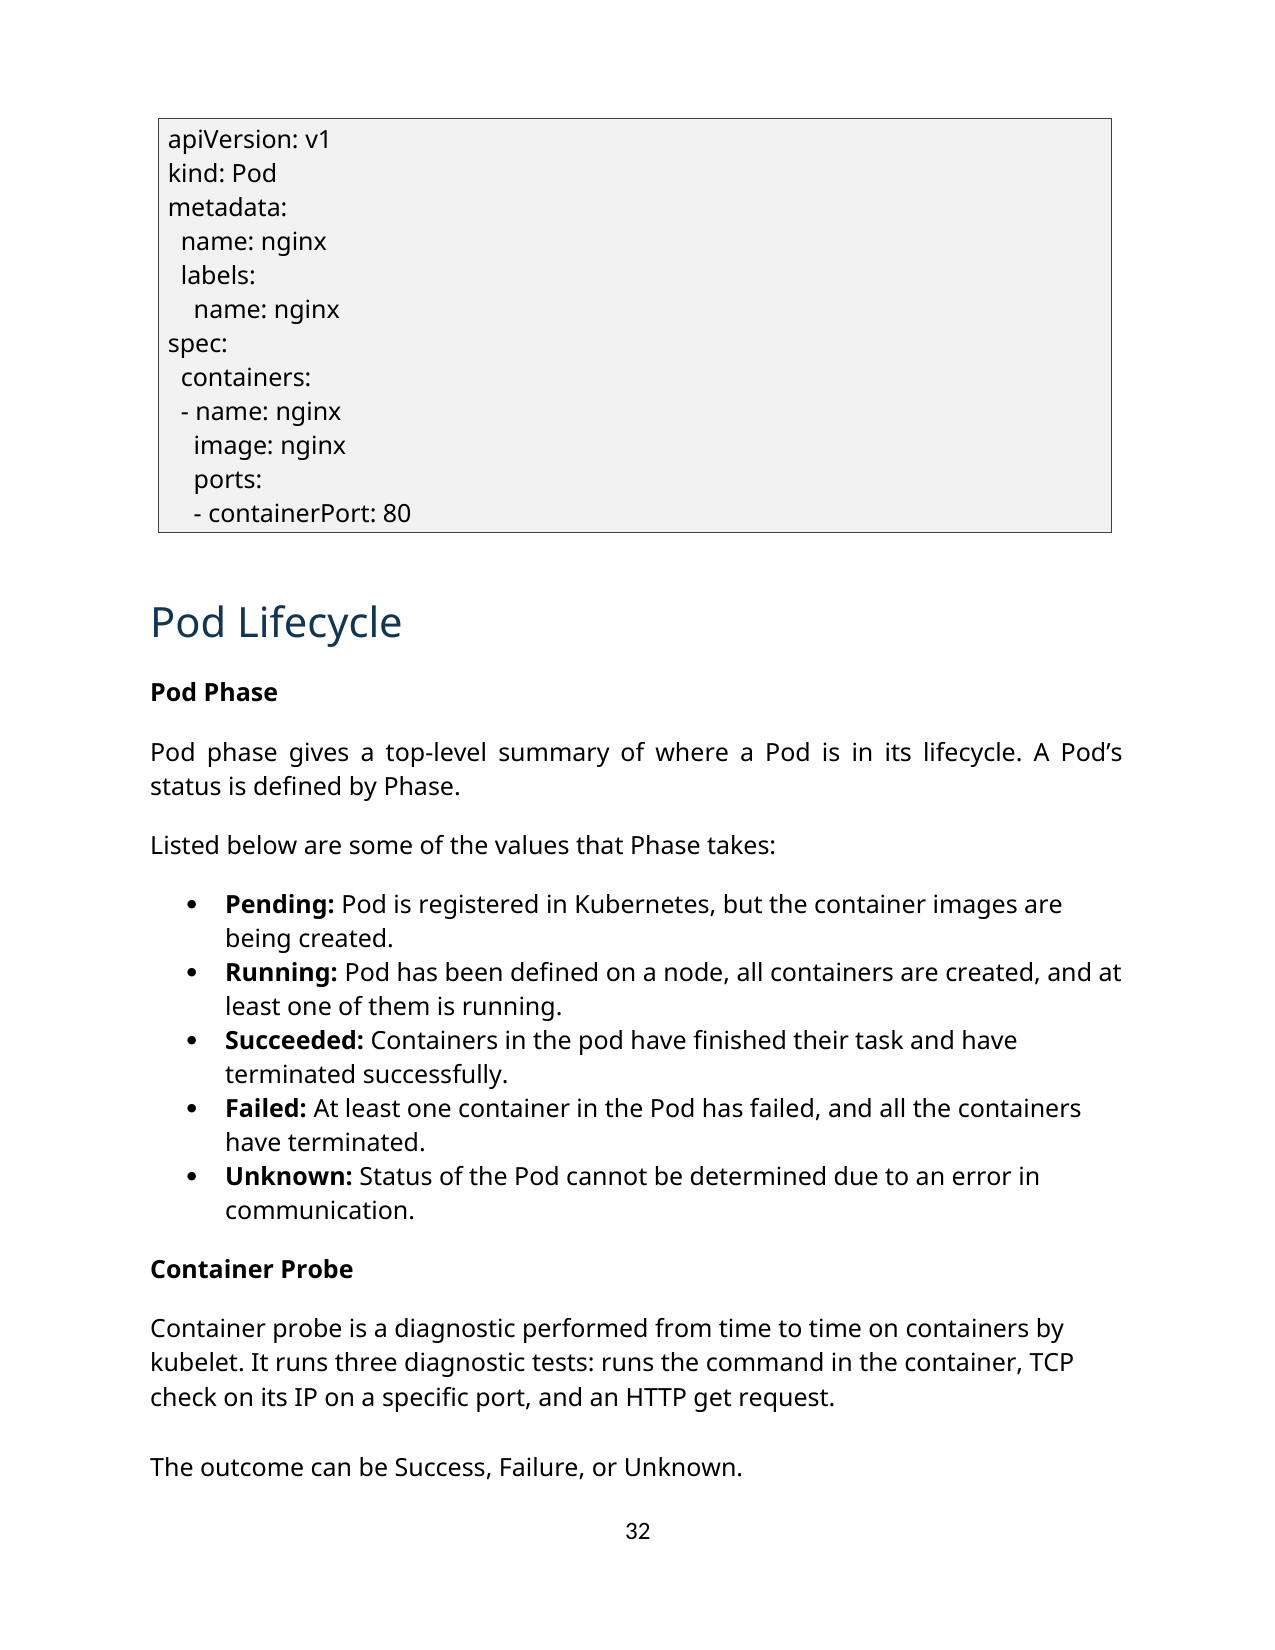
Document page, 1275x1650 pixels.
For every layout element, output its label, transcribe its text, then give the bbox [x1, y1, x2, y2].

text apiVersion: v1 [159, 119, 1111, 152]
text image: nginx [159, 425, 1111, 459]
list Running: Pod has been defined on a node, all containers are created, and at least one of them is running. [187, 954, 1125, 1023]
list Unknown: Status of the Pod cannot be determined due to an error in communication. [187, 1159, 1125, 1227]
text ports: [159, 459, 1111, 493]
text - name: nginx [159, 391, 1111, 425]
text Listed below are some of the values that Phase takes: [150, 827, 1125, 861]
text name: nginx [159, 220, 1111, 254]
text containers: [159, 357, 1111, 391]
text metadata: [159, 186, 1111, 220]
text The outcome can be Success, Failure, or Unknown. [150, 1449, 1125, 1483]
text Pod phase gives a top-level summary of where a Pod is in its lifecycle. A Pod’s status is defined by Phase. [150, 734, 1125, 802]
list Succeeded: Containers in the pod have finished their task and have terminated successfully. [187, 1023, 1125, 1091]
text spec: [159, 323, 1111, 357]
text - containerPort: 80 [159, 493, 1111, 532]
text Pod Phase [150, 675, 1125, 709]
list Pending: Pod is registered in Kubernetes, but the container images are being created. [187, 886, 1125, 954]
text Container probe is a diagnostic performed from time to time on containers by kubelet. It runs three diagnostic tests: runs the command in the container, TCP check on its IP on a specific port, and an HTTP get request. [150, 1311, 1125, 1413]
text Container Probe [150, 1252, 1125, 1286]
list Failed: At least one container in the Pod has failed, and all the containers have terminated. [187, 1091, 1125, 1159]
text labels: [159, 254, 1111, 288]
subtitle Pod Lifecycle [150, 593, 1125, 650]
text name: nginx [159, 288, 1111, 323]
text kind: Pod [159, 152, 1111, 186]
